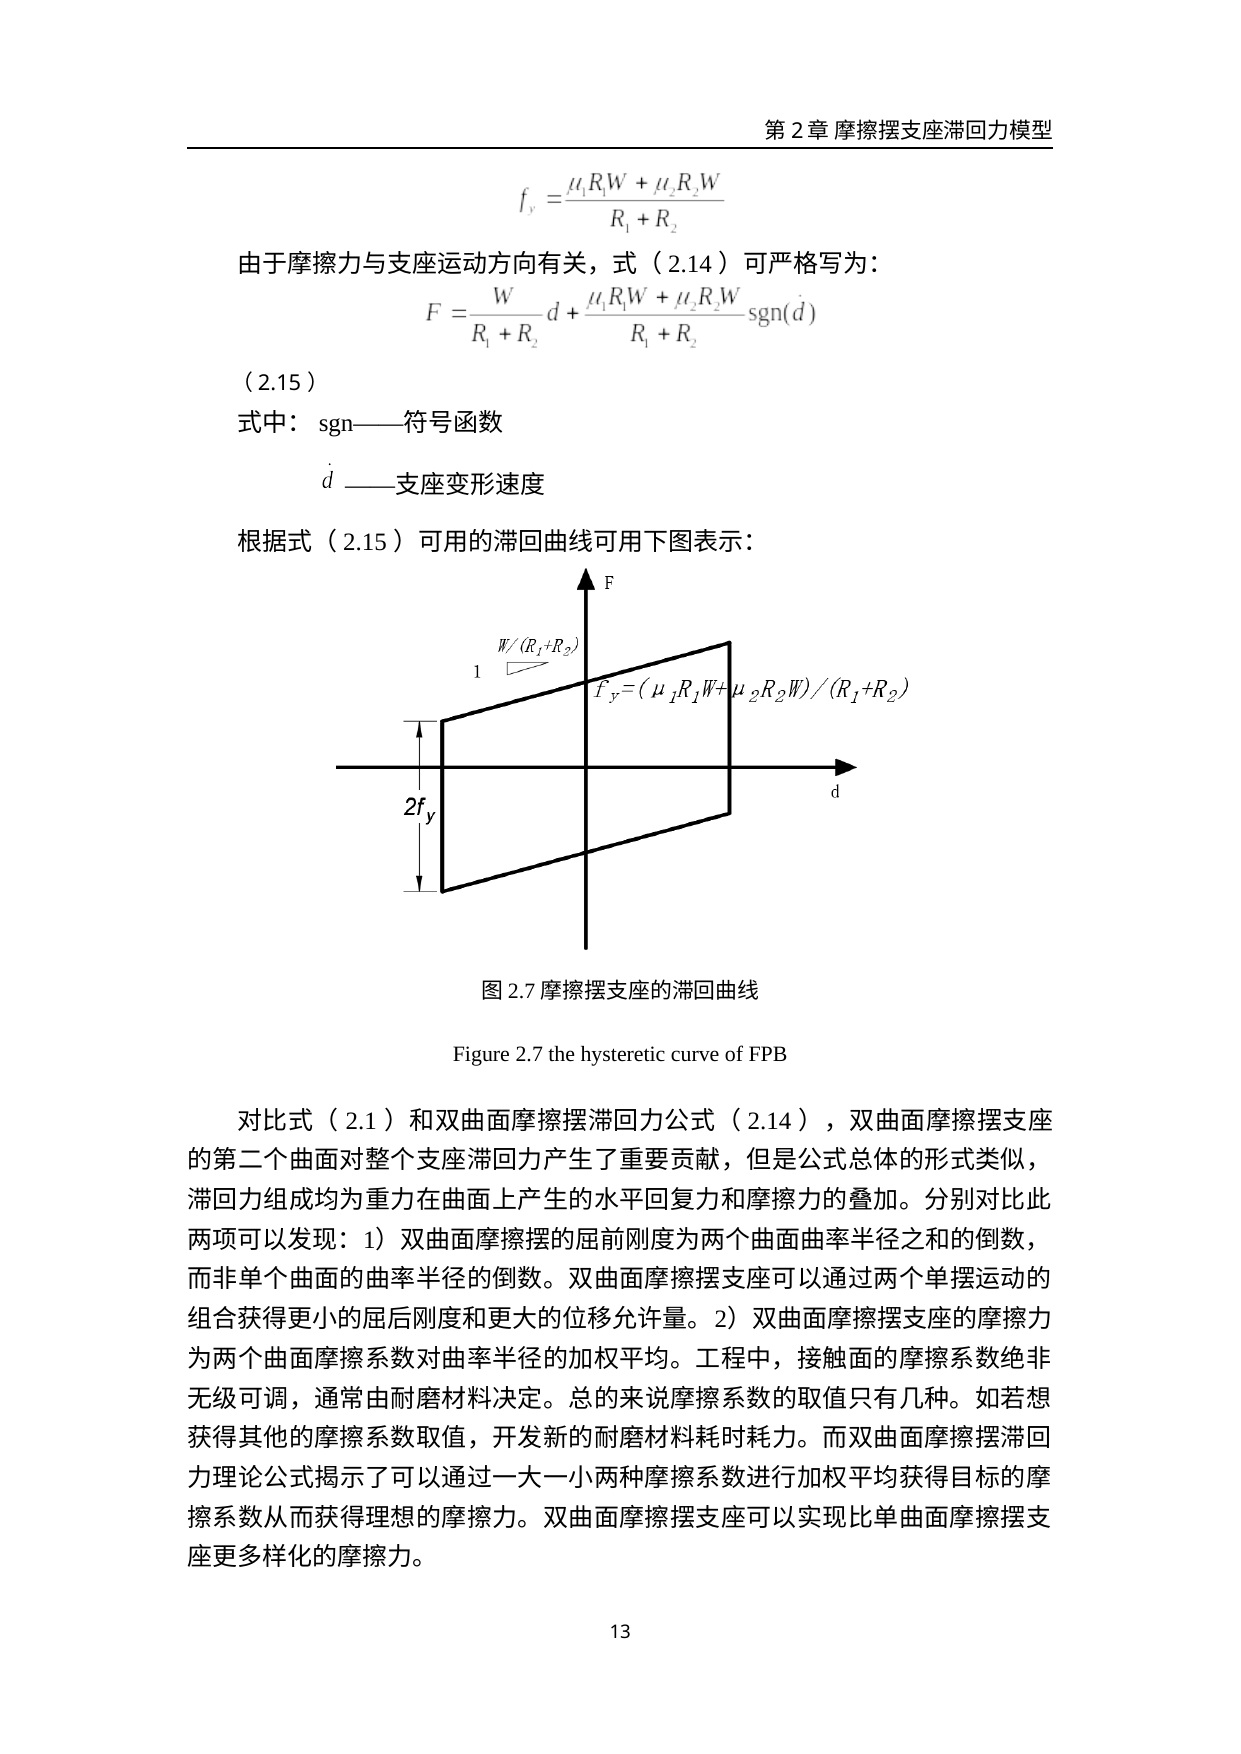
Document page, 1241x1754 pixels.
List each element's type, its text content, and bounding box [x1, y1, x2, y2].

text 根据式（ 2.15 ）可用的滞回曲线可用下图表示： [187, 520, 1053, 560]
text 对比式（ 2.1 ）和双曲面摩擦摆滞回力公式（ 2.14 ），双曲面摩擦摆支座的第二个曲面对整个支座滞回力产生了重要贡献，但是公式总体的形式类似，滞回力组成均为重力在曲面上产生的水平回复力和摩擦力的叠加。分别对比此两项可以发现：1）双曲面摩擦摆的屈前刚度为两个曲面曲率半径之和的倒数，而非单个曲面的曲率半径的倒数。双曲面摩擦摆支座可以通过两个单摆运动的组合获得更小的屈后刚度和更大的位移允许量。2）双曲面摩擦摆支座的摩擦力为两个曲面摩擦系数对曲率半径的加权平均。工程中，接触面的摩擦系数绝非无级可调，通常由耐磨材料决定。总的来说摩擦系数的取值只有几种。如若想获得其他的摩擦系数取值，开发新的耐磨材料耗时耗力。而双曲面摩擦摆滞回力理论公式揭示了可以通过一大一小两种摩擦系数进行加权平均获得目标的摩擦系数从而获得理想的摩擦力。双曲面摩擦摆支座可以实现比单曲面摩擦摆支座更多样化的摩擦力。 [187, 1098, 1053, 1575]
text （ 2.15 ） [187, 361, 1053, 401]
text 式中： sgn——符号函数 [187, 401, 1053, 441]
picture [325, 559, 916, 952]
text ——支座变形速度 [187, 441, 1053, 520]
text 由于摩擦力与支座运动方向有关，式（ 2.14 ）可严格写为： [187, 242, 1053, 282]
